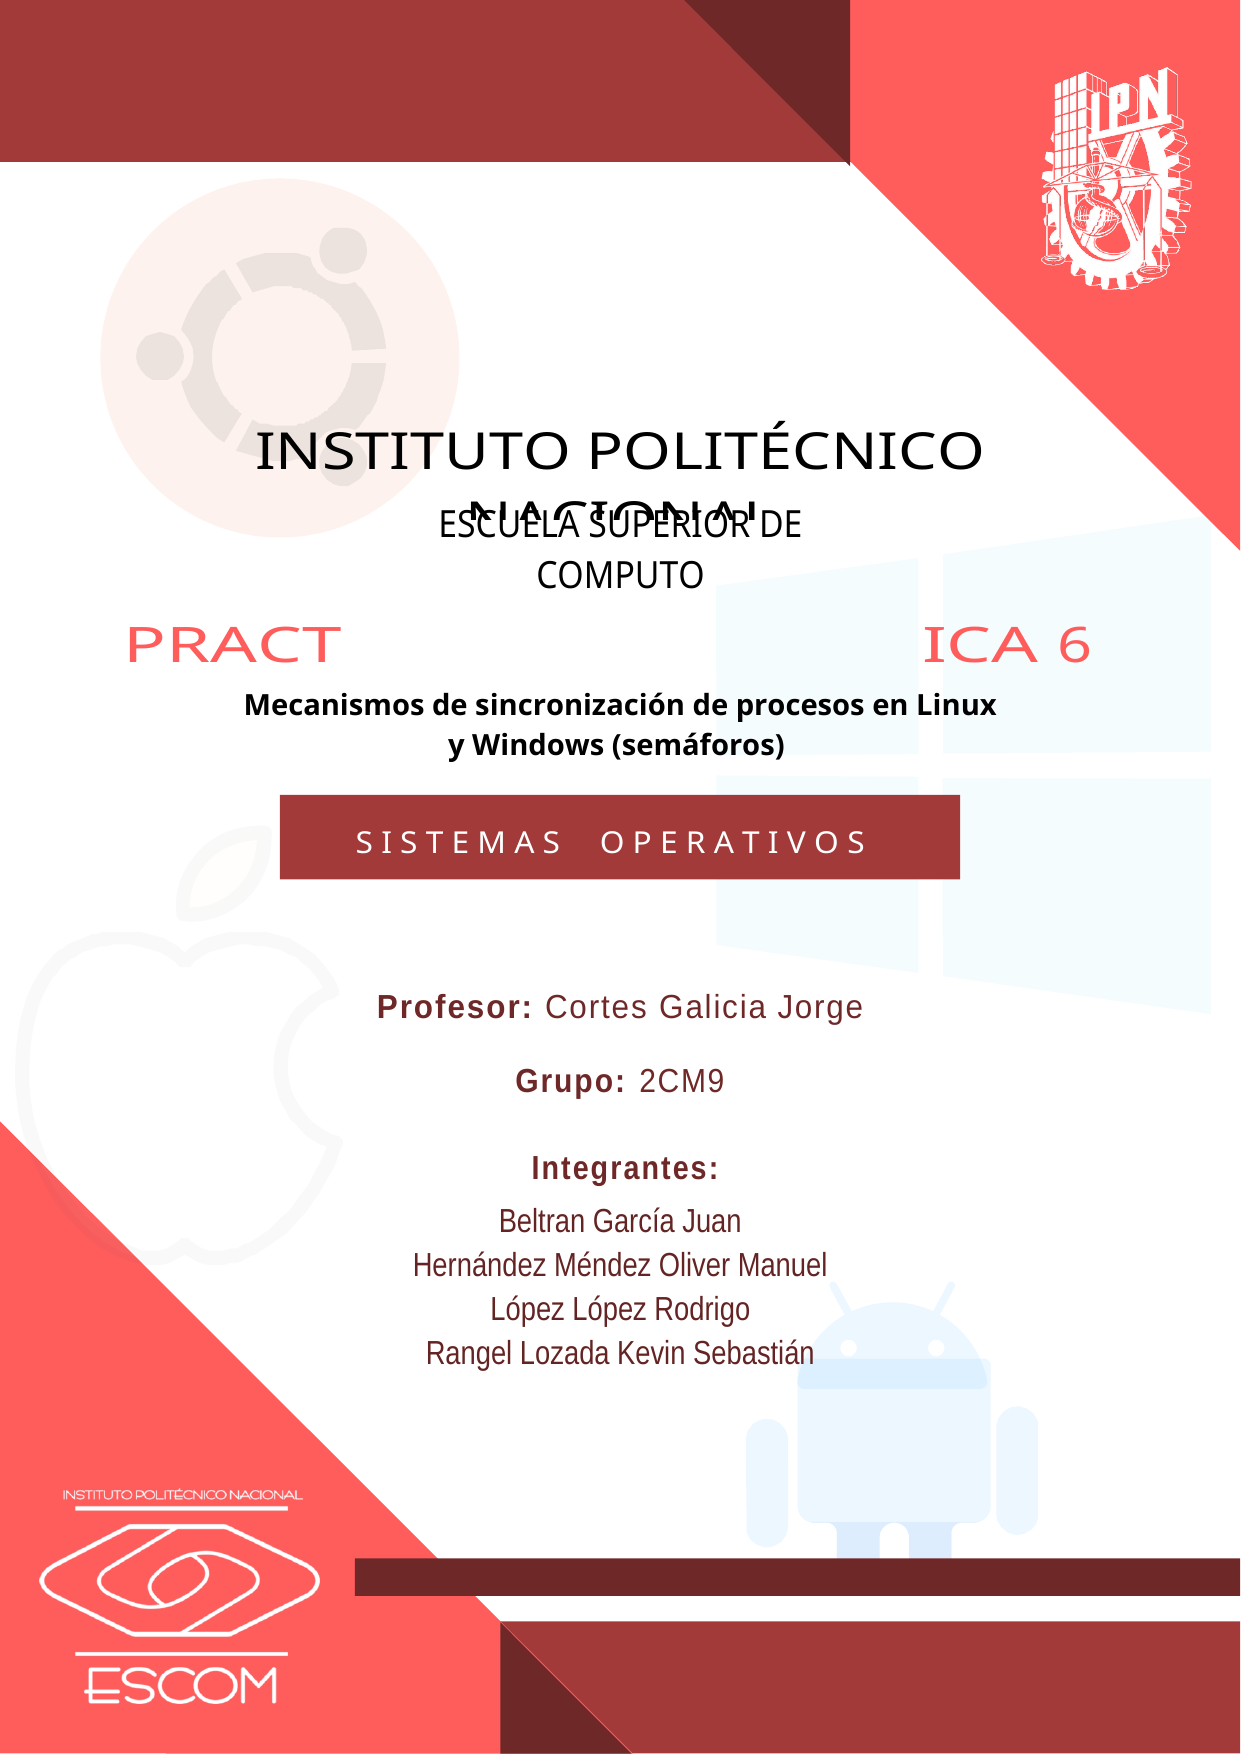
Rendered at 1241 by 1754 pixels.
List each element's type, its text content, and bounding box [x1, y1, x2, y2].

text PRACT ICA 6 [112, 610, 1127, 677]
text Integrantes: [112, 1148, 1127, 1186]
picture [1041, 67, 1192, 290]
text Grupo: 2CM9 [112, 1061, 1127, 1099]
picture [39, 1488, 320, 1704]
text Profesor: Cortes Galicia Jorge [112, 987, 1127, 1026]
